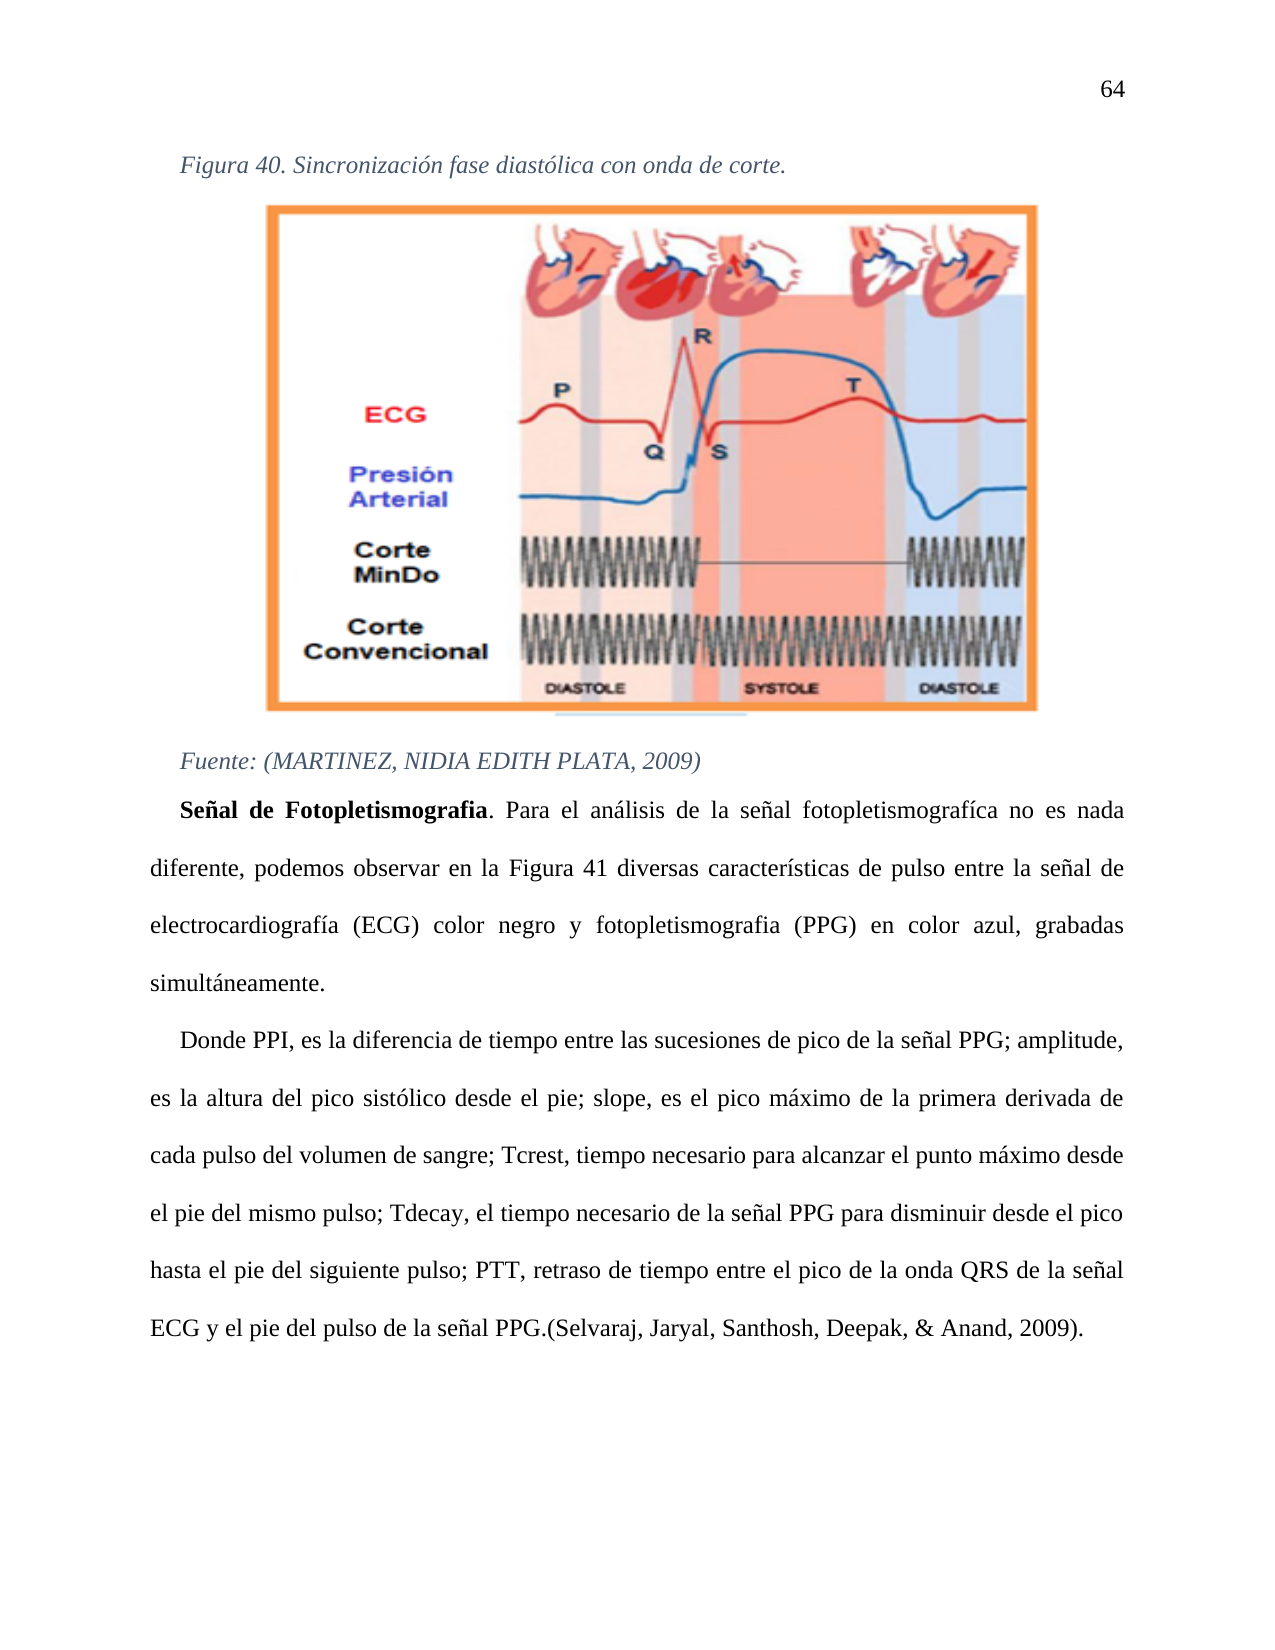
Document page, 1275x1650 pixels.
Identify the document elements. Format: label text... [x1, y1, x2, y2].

text Donde PPI, es la diferencia de tiempo entre las sucesiones de pico de la señal PPG; amplitude, es la altura del pico sistólico desde el pie; slope, es el pico máximo de la primera derivada de cada pulso del volumen de sangre; Tcrest, tiempo necesario para alcanzar el punto máximo desde el pie del mismo pulso; Tdecay, el tiempo necesario de la señal PPG para disminuir desde el pico hasta el pie del siguiente pulso; PTT, retraso de tiempo entre el pico de la onda QRS de la señal ECG y el pie del pulso de la señal PPG.(Selvaraj, Jaryal, Santhosh, Deepak, & Anand, 2009). [150, 1026, 1125, 1342]
picture [255, 199, 1049, 718]
text Señal de Fotopletismografia. Para el análisis de la señal fotopletismografíca no es nada diferente, podemos observar en la Figura 41 diversas características de pulso entre la señal de electrocardiografía (ECG) color negro y fotopletismografia (PPG) en color azul, grabadas simultáneamente. [150, 796, 1125, 997]
text Fuente: (MARTINEZ, NIDIA EDITH PLATA, 2009) [150, 746, 1125, 775]
text Figura 40. Sincronización fase diastólica con onda de corte. [150, 150, 1125, 179]
